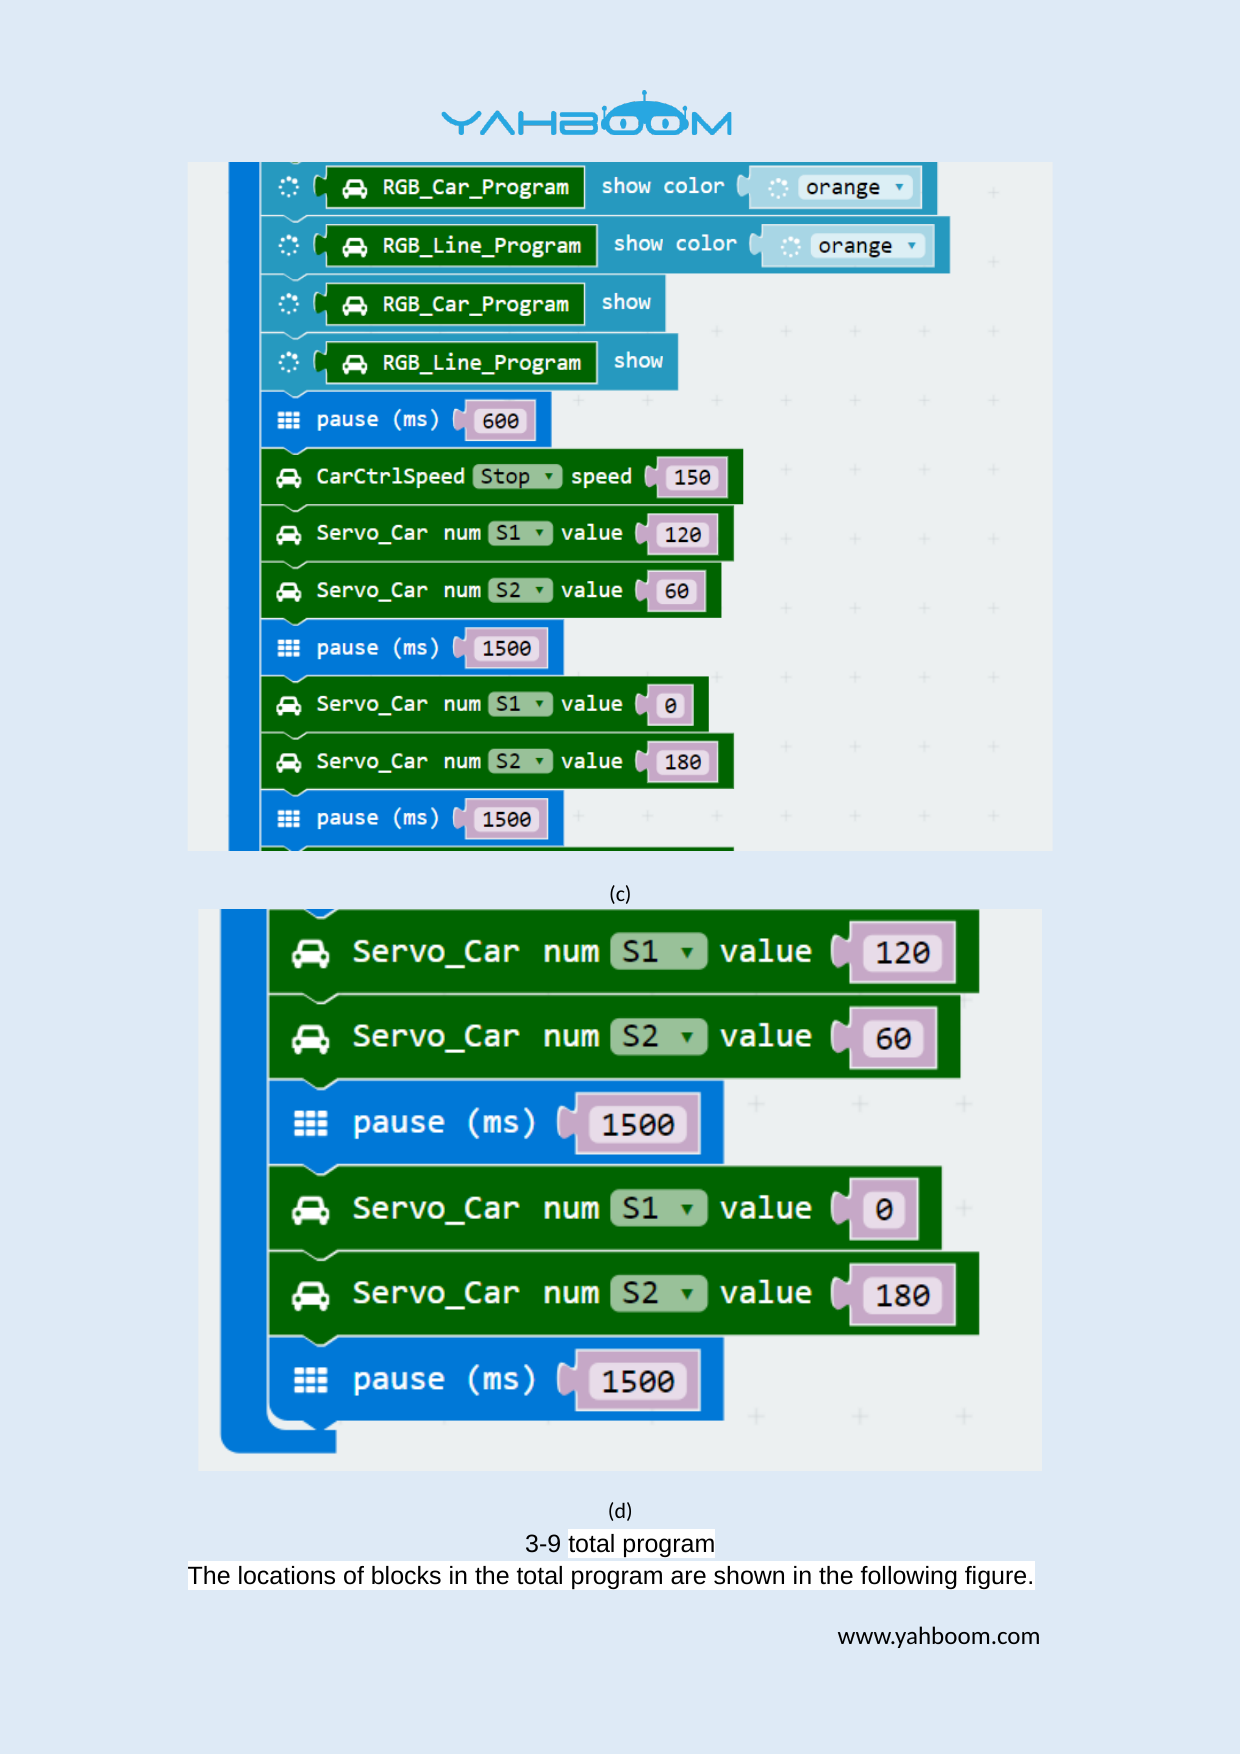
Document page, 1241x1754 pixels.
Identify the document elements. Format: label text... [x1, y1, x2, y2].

text 3-9 total program [187, 1527, 1053, 1559]
text (d) [187, 1494, 1053, 1527]
text The locations of blocks in the total program are shown in the following figure. [187, 1559, 1053, 1592]
picture [187, 162, 1053, 851]
picture [198, 909, 1042, 1471]
text (c) [187, 877, 1053, 909]
picture [441, 90, 732, 135]
